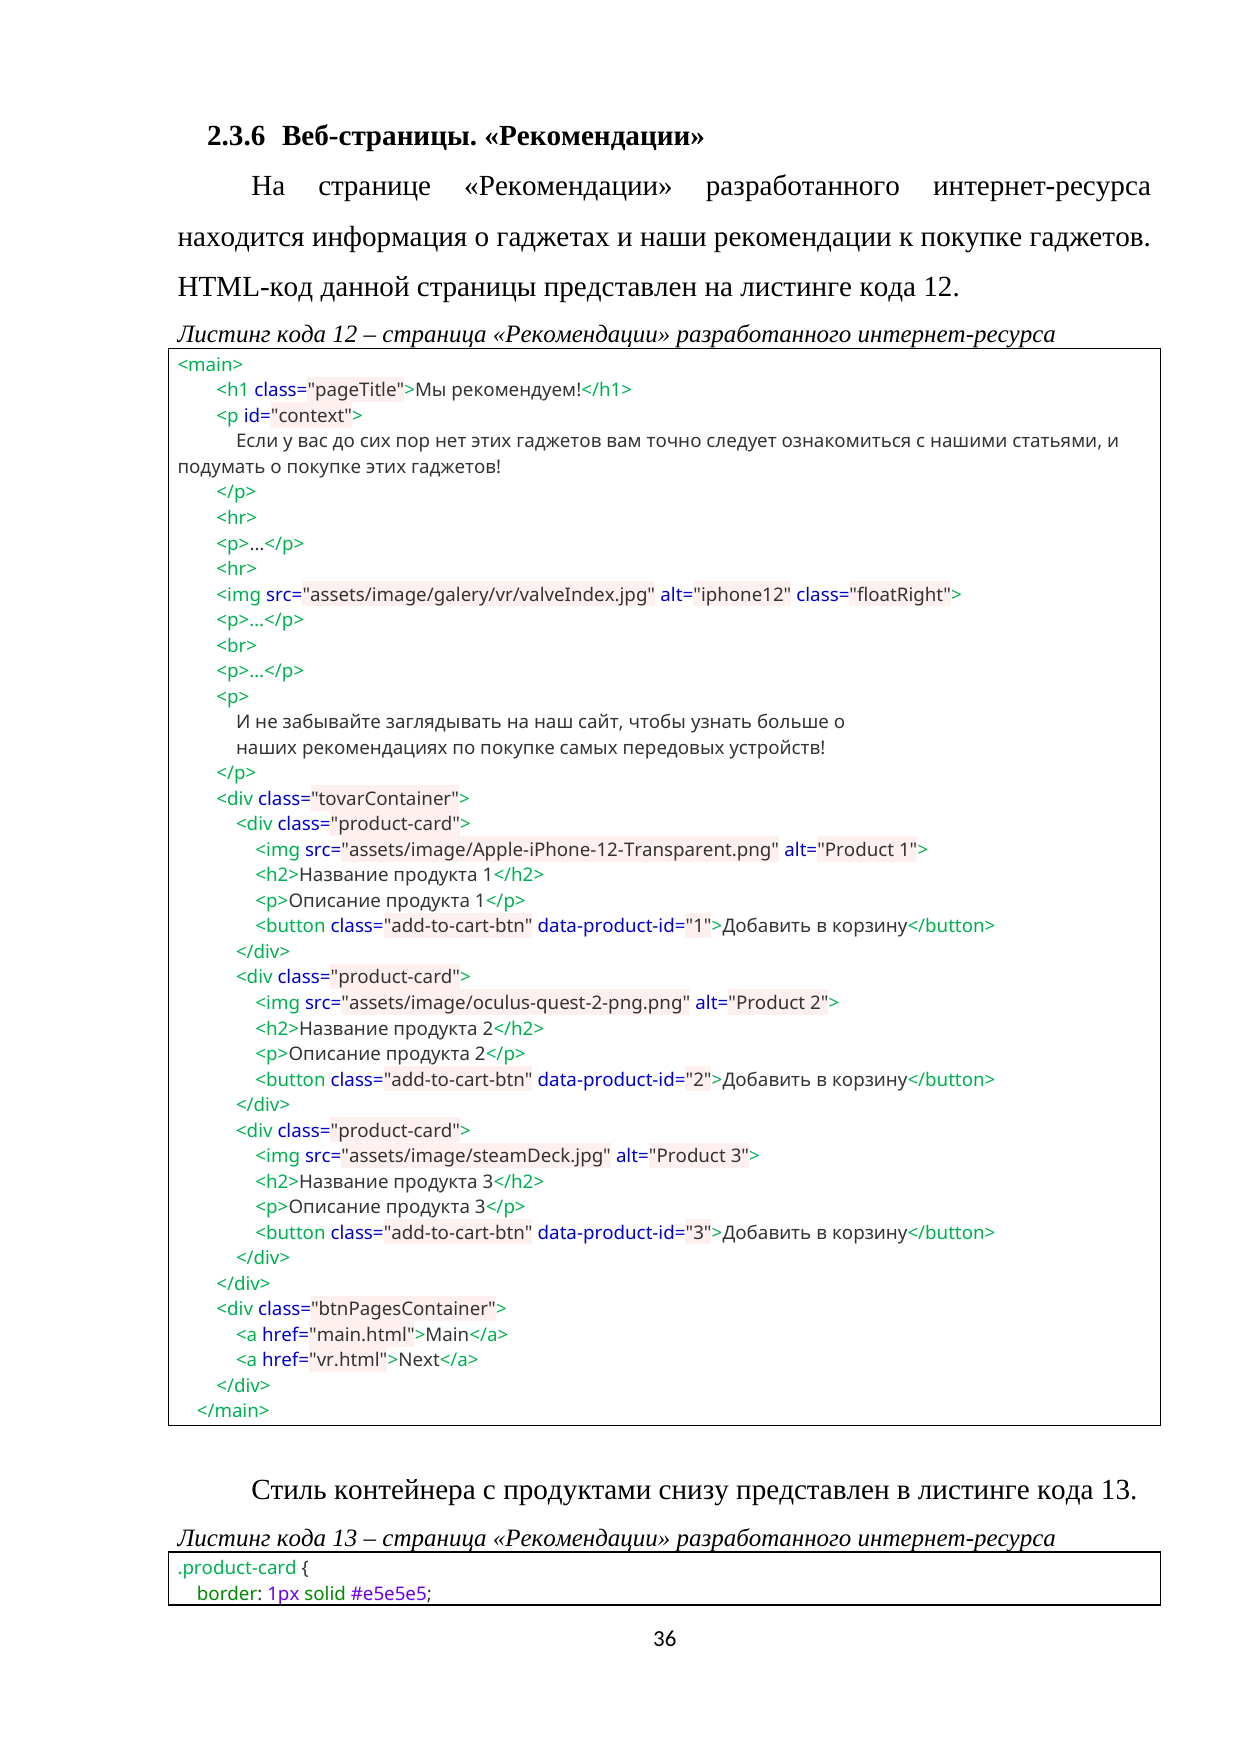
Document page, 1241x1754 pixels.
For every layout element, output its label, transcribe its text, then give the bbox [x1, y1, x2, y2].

text <p>…</p> [177, 530, 1152, 555]
text .product-card { [169, 1553, 1160, 1580]
text <div class="product-card"> [177, 964, 330, 989]
text <p>…</p> [177, 657, 1152, 683]
text </div> [177, 1244, 1152, 1270]
text <button class="add-to-cart-btn" data-product-id="1">Добавить в корзину</button> [711, 913, 1152, 938]
text <p>Описание продукта 2</p> [177, 1040, 1152, 1066]
text <button class="add-to-cart-btn" data-product-id="3">Добавить в корзину</button> [177, 1219, 384, 1244]
text наших рекомендациях по покупке самых передовых устройств! [177, 734, 1152, 759]
text <div class="tovarContainer"> [177, 785, 311, 811]
text <h1 class="pageTitle">Мы рекомендуем!</h1> [404, 377, 1152, 402]
text <main> [169, 349, 1160, 377]
text На странице «Рекомендации» разработанного интернет-ресурса находится информация о гаджетах и наши рекомендации к покупке гаджетов. HTML-код данной страницы представлен на листинге кода 12. [177, 168, 1152, 303]
text <a href="vr.html">Next</a> [177, 1347, 309, 1372]
text <hr> [177, 504, 1152, 530]
text </div> [177, 1372, 1152, 1394]
text <a href="main.html">Main</a> [414, 1321, 1152, 1347]
text Листинг кода 12 – страница «Рекомендации» разработанного интернет-ресурса [177, 319, 1152, 348]
text <img src="assets/image/oculus-quest-2-png.png" alt="Product 2"> [177, 989, 341, 1015]
text </p> [177, 759, 1152, 785]
text <h2>Название продукта 3</h2> [177, 1168, 1152, 1193]
text <p> [177, 683, 1152, 708]
text <button class="add-to-cart-btn" data-product-id="2">Добавить в корзину</button> [177, 1066, 384, 1091]
text <div class="product-card"> [177, 811, 330, 836]
text <div class="tovarContainer"> [459, 785, 1152, 811]
text <p id="context"> [352, 402, 1152, 428]
text <button class="add-to-cart-btn" data-product-id="2">Добавить в корзину</button> [711, 1066, 1152, 1091]
text </div> [177, 1270, 1152, 1296]
text <div class="btnPagesContainer"> [177, 1296, 311, 1321]
text <div class="product-card"> [460, 964, 1152, 989]
text <div class="product-card"> [460, 1117, 1152, 1142]
text <img src="assets/image/galery/vr/valveIndex.jpg" alt="iphone12" class="floatRight"> [951, 581, 1152, 606]
text <a href="main.html">Main</a> [177, 1321, 309, 1347]
text <img src="assets/image/Apple-iPhone-12-Transparent.png" alt="Product 1"> [917, 836, 1152, 862]
text <img src="assets/image/steamDeck.jpg" alt="Product 3"> [177, 1142, 1152, 1168]
text <p>Описание продукта 3</p> [177, 1193, 1152, 1219]
text <h2>Название продукта 2</h2> [177, 1015, 1152, 1040]
list Веб-страницы. «Рекомендации» [207, 118, 1152, 152]
text <div class="product-card"> [177, 1117, 330, 1142]
text </main> [169, 1394, 1160, 1425]
text </div> [177, 938, 1152, 964]
text Если у вас до сих пор нет этих гаджетов вам точно следует ознакомиться с нашими статьями, и подумать о покупке этих гаджетов! [177, 428, 1152, 479]
text <br> [177, 632, 1152, 657]
text <p id="context"> [177, 402, 271, 428]
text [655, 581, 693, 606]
text <h1 class="pageTitle">Мы рекомендуем!</h1> [177, 377, 307, 402]
text <div class="btnPagesContainer"> [496, 1296, 1152, 1321]
text <a href="vr.html">Next</a> [387, 1347, 1152, 1372]
text Стиль контейнера с продуктами снизу представлен в листинге кода 13. [177, 1472, 1152, 1506]
text <p>Описание продукта 1</p> [177, 887, 1152, 913]
text <button class="add-to-cart-btn" data-product-id="3">Добавить в корзину</button> [711, 1219, 1152, 1244]
text <p>…</p> [177, 606, 1152, 632]
text </div> [177, 1091, 1152, 1117]
text <div class="product-card"> [460, 811, 1152, 836]
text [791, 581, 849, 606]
text <img src="assets/image/oculus-quest-2-png.png" alt="Product 2"> [828, 989, 1152, 1015]
text <button class="add-to-cart-btn" data-product-id="1">Добавить в корзину</button> [177, 913, 384, 938]
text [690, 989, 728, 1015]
text И не забывайте заглядывать на наш сайт, чтобы узнать больше о [177, 708, 1152, 734]
text <hr> [177, 555, 1152, 581]
text Листинг кода 13 – страница «Рекомендации» разработанного интернет-ресурса [177, 1523, 1152, 1551]
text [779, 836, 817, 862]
text <h2>Название продукта 1</h2> [177, 862, 1152, 887]
text </p> [177, 479, 1152, 504]
text border: 1px solid #e5e5e5; [177, 1580, 1152, 1604]
